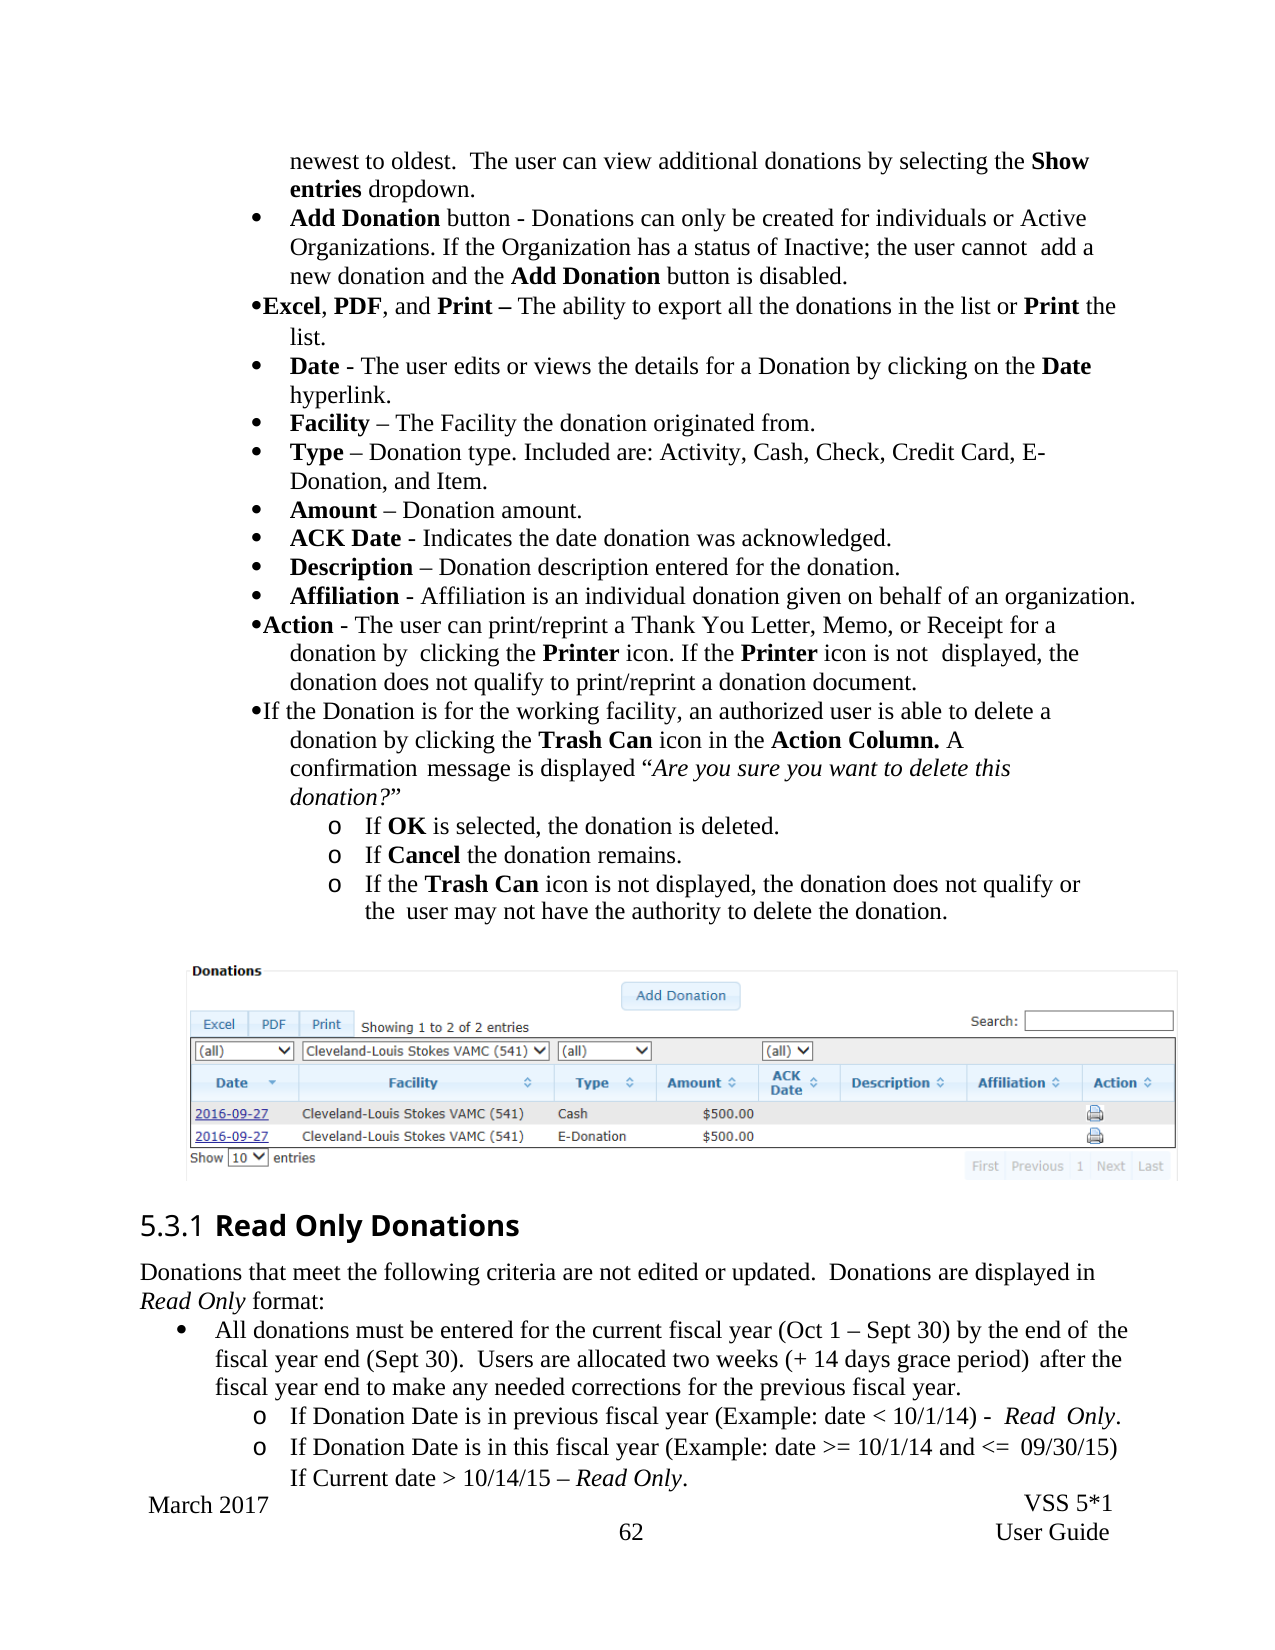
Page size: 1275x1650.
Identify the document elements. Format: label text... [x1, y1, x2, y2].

list If Donation Date is in previous fiscal year (Example: date < 10/1/14) - Read Only. [252, 1401, 1137, 1432]
list Date - The user edits or views the details for a Donation by clicking on the Date hyperlink. [252, 351, 1137, 408]
list If the Donation is for the working facility, an authorized user is able to delete a donation by clicking the Trash Can icon in the Action Column. A confirmation message is displayed “Are you sure you want to delete this donation?” [252, 696, 1098, 811]
list Amount – Donation amount. [252, 495, 1137, 523]
list All donations must be entered for the current fiscal year (Oct 1 – Sept 30) by the end of the fiscal year end (Sept 30). Users are allocated two weeks (+ 14 days grace period) after the fiscal year end to make any needed corrections for the previous fiscal year. [177, 1315, 1137, 1401]
list Type – Donation type. Included are: Activity, Cash, Check, Credit Card, E-Donation, and Item. [252, 437, 1137, 495]
list If Donation Date is in this fiscal year (Example: date >= 10/1/14 and <= 09/30/15) If Current date > 10/14/15 – Read Only. [252, 1432, 1137, 1492]
list Affiliation - Affiliation is an individual donation given on behalf of an organization. [252, 581, 1137, 610]
subtitle Read Only Donations [139, 1205, 1137, 1245]
list ACK Date - Indicates the date donation was acknowledged. [252, 523, 1137, 552]
list If OK is selected, the donation is deleted. [327, 811, 1137, 841]
list Excel, PDF, and Print – The ability to export all the donations in the list or Print the list. [252, 290, 1137, 351]
list If the Trash Can icon is not displayed, the donation does not qualify or the user may not have the authority to delete the donation. [327, 870, 1103, 925]
picture [186, 954, 1185, 1181]
list If Cancel the donation remains. [327, 841, 1137, 869]
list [252, 146, 1137, 203]
text Donations that meet the following criteria are not edited or updated. Donations are displayed in Read Only format: [139, 1257, 1137, 1315]
list Description – Donation description entered for the donation. [252, 552, 1137, 581]
list Action - The user can print/reprint a Thank You Letter, Memo, or Receipt for a donation by clicking the Printer icon. If the Printer icon is not displayed, the donation does not qualify to print/reprint a donation document. [252, 610, 1091, 696]
list Add Donation button - Donations can only be created for individuals or Active Organizations. If the Organization has a status of Inactive; the user cannot add a new donation and the Add Donation button is disabled. [252, 203, 1137, 289]
list Facility – The Facility the donation originated from. [252, 408, 1137, 437]
